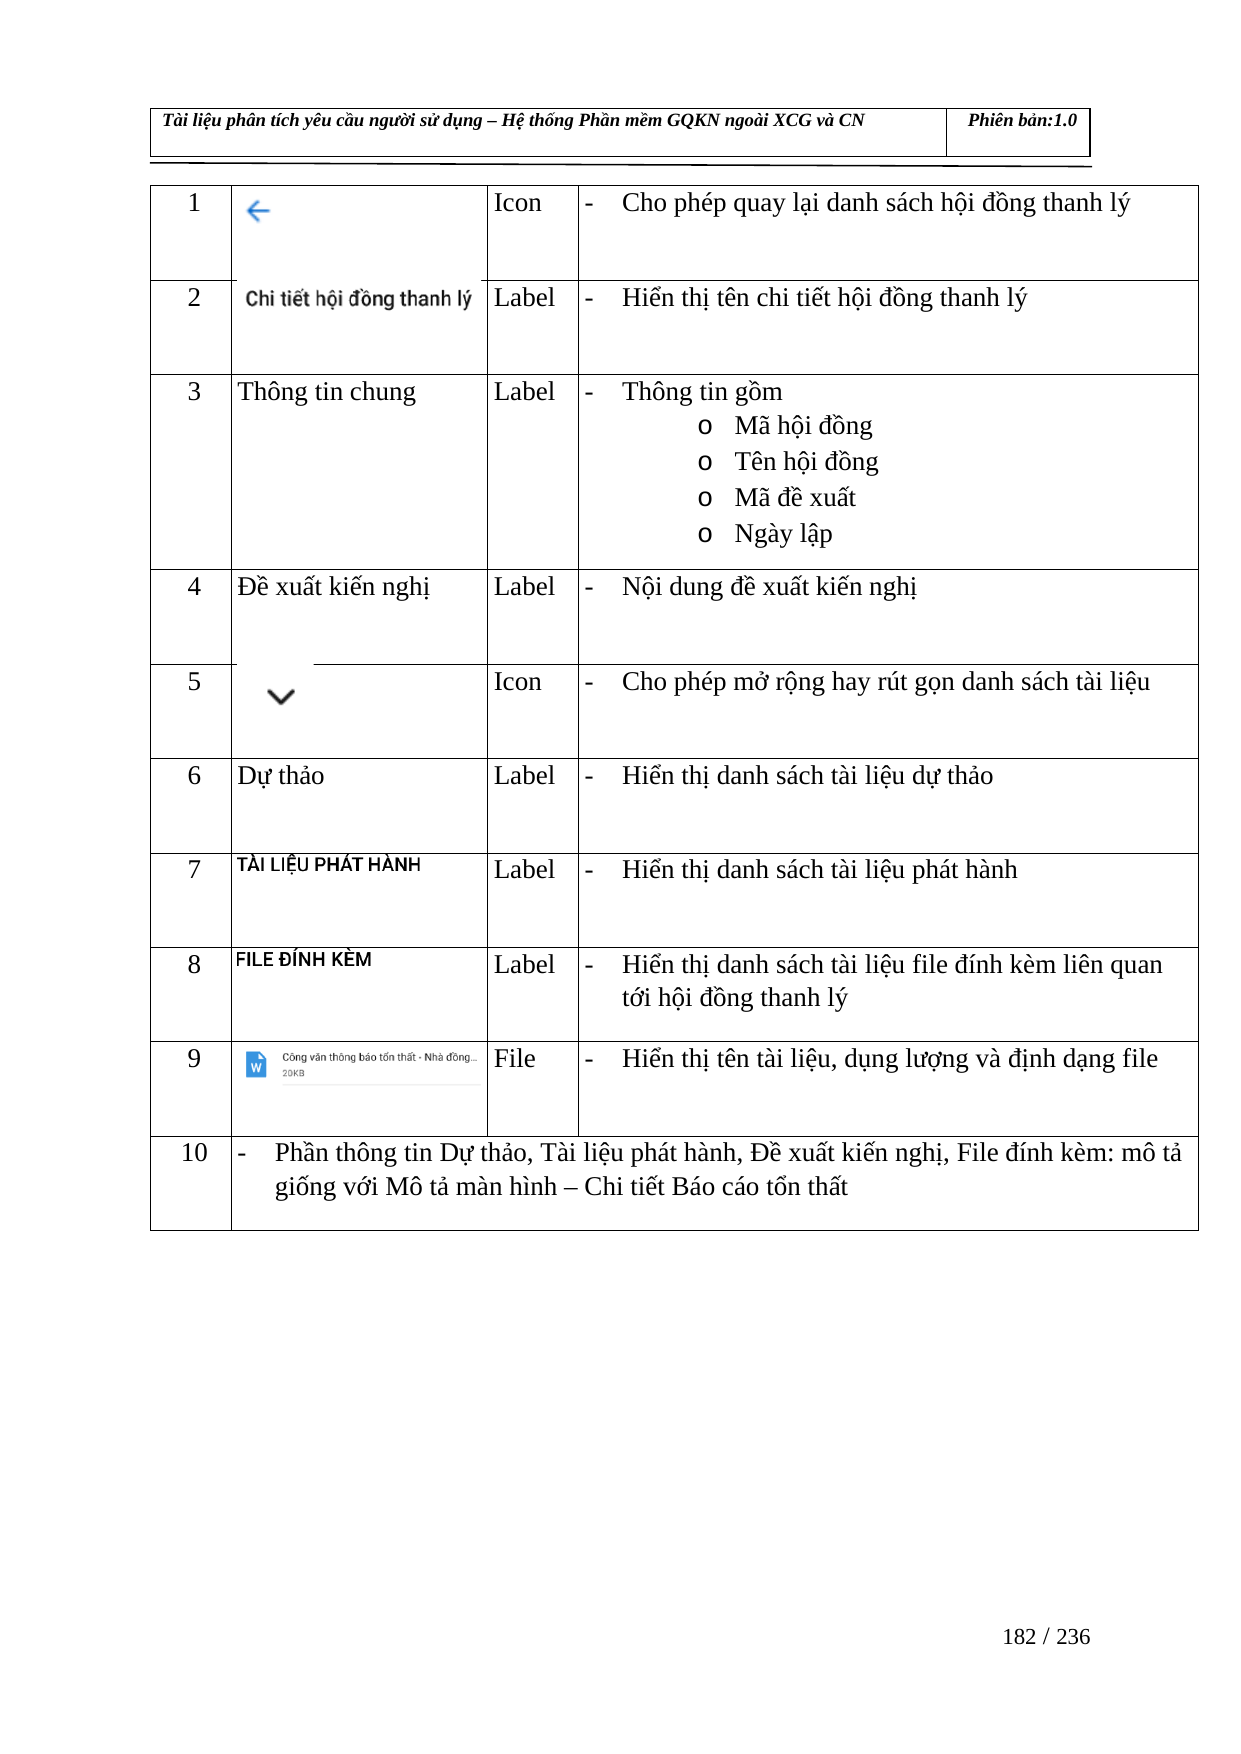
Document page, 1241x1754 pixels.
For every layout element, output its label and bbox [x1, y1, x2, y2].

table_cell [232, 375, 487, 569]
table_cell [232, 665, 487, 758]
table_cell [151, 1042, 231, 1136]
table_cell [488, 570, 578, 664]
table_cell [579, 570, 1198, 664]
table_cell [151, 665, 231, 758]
picture [237, 1042, 482, 1086]
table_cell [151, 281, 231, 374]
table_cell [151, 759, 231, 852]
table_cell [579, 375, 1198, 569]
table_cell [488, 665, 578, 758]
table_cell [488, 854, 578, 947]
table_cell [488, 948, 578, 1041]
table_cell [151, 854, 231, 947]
picture [237, 186, 287, 243]
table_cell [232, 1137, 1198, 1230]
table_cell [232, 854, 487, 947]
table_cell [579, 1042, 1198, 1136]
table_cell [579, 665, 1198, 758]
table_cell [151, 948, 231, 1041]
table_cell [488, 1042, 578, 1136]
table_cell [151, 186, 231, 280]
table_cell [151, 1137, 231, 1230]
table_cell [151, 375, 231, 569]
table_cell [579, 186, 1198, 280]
picture [237, 664, 314, 729]
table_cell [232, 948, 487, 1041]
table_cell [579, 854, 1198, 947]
picture [237, 853, 420, 875]
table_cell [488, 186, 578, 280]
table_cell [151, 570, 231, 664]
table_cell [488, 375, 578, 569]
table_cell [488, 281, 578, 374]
picture [237, 947, 371, 966]
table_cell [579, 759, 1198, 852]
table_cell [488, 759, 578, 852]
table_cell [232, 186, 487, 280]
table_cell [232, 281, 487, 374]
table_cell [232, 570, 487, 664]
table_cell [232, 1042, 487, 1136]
picture [237, 280, 482, 318]
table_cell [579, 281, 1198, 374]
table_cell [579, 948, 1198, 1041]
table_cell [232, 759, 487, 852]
